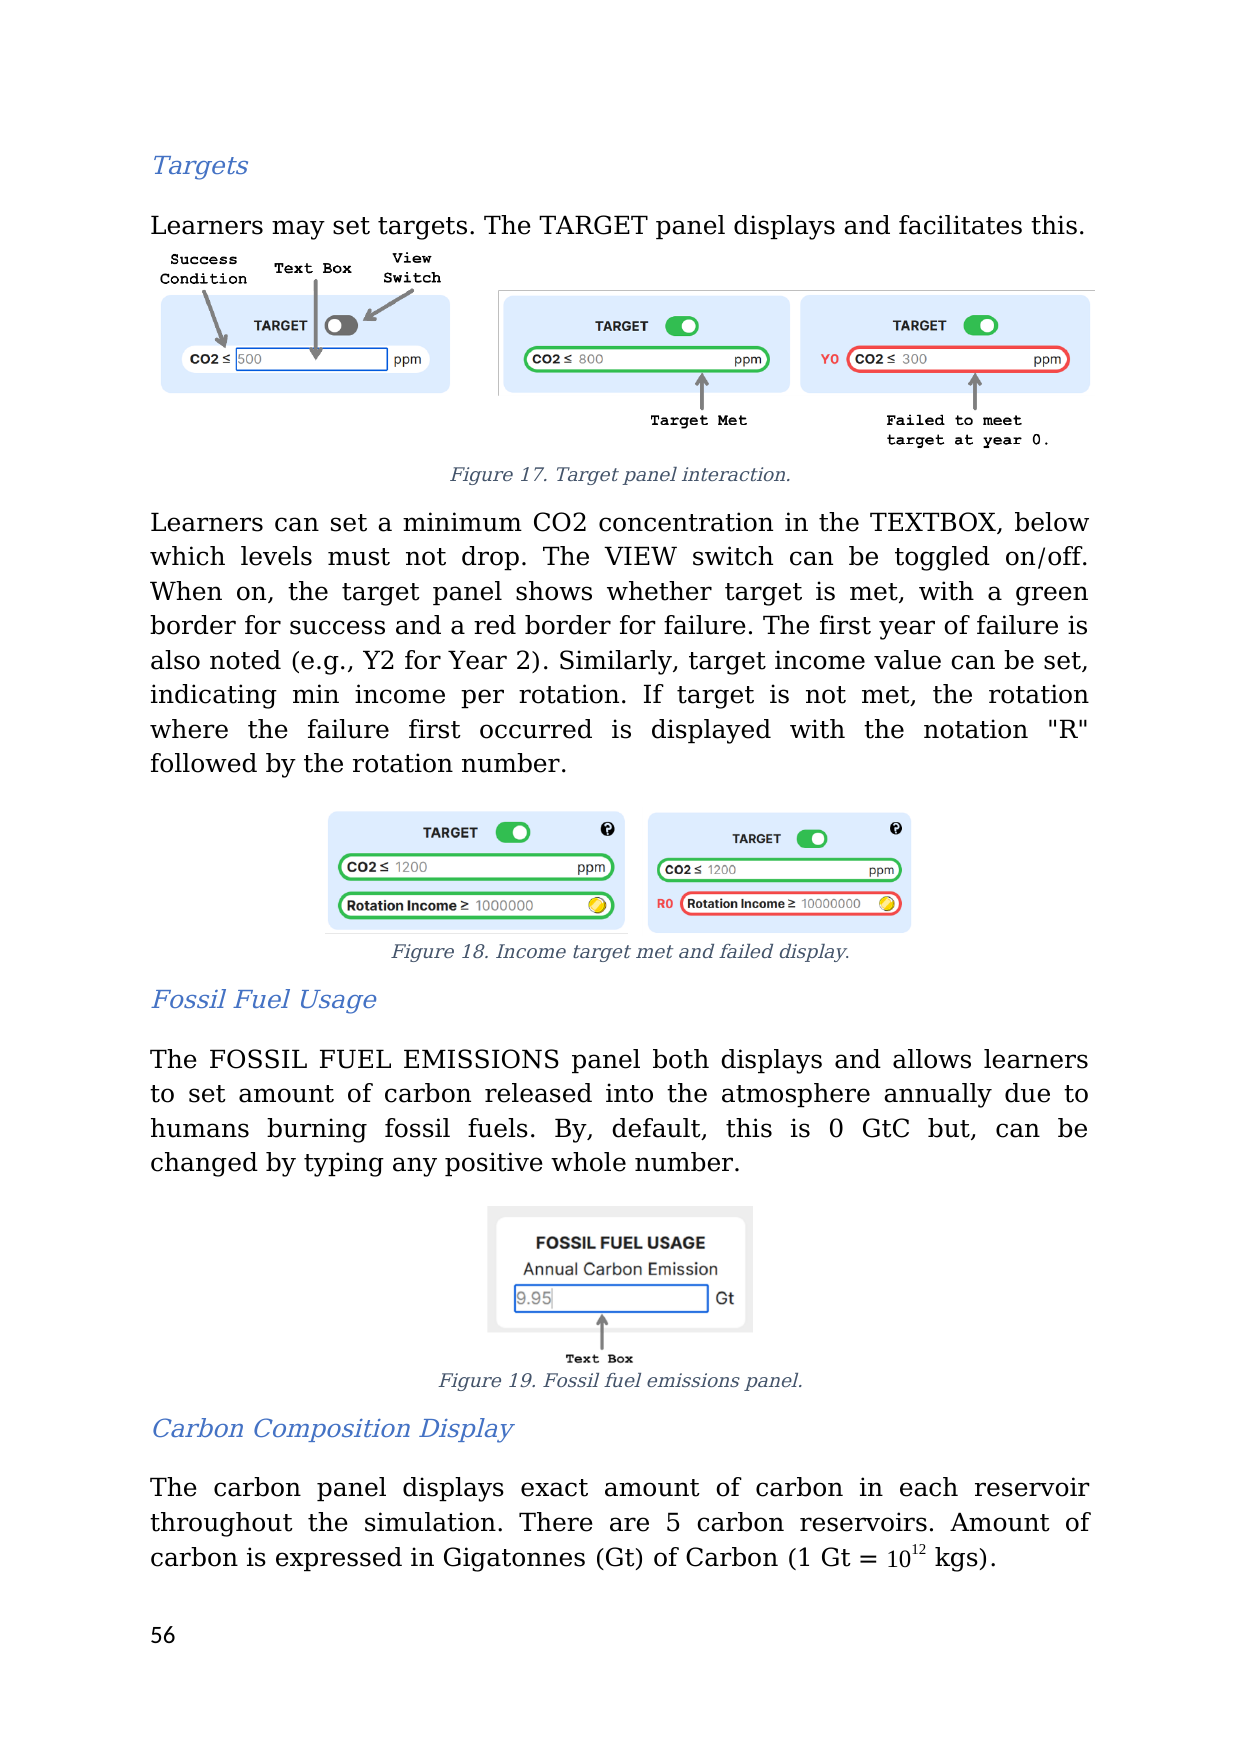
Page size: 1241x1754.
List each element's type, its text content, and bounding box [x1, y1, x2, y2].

picture [487, 1206, 753, 1365]
text The FOSSIL FUEL EMISSIONS panel both displays and allows learners to set amount of carbon released into the atmosphere annually due to humans burning fossil fuels. By, default, this is 0 GtC but, can be changed by typing any positive whole number. [150, 1043, 1090, 1177]
picture [325, 807, 916, 936]
text Targets [150, 150, 1090, 180]
text The carbon panel displays exact amount of carbon in each reservoir throughout the simulation. There are 5 carbon reservoirs. Amount of carbon is expressed in Gigatonnes (Gt) of Carbon (1 Gt = kgs). [150, 1472, 1090, 1572]
text Figure 18. Income target met and failed display. [150, 939, 1090, 963]
text Figure 17. Target panel interaction. [150, 463, 1090, 486]
text Learners may set targets. The TARGET panel displays and facilitates this. [150, 209, 1090, 239]
text Figure 19. Fossil fuel emissions panel. [150, 1369, 1090, 1391]
text Carbon Composition Display [150, 1412, 1090, 1442]
text Fossil Fuel Usage [150, 984, 1090, 1014]
picture [150, 243, 1095, 459]
text Learners can set a minimum CO2 concentration in the TEXTBOX, below which levels must not drop. The VIEW switch can be toggled on/off. When on, the target panel shows whether target is met, with a green border for success and a red border for failure. The first year of failure is also noted (e.g., Y2 for Year 2). Similarly, target income value can be set, indicating min income per rotation. If target is not met, the rotation where the failure first occurred is displayed with the notation "R" followed by the rotation number. [150, 507, 1090, 778]
